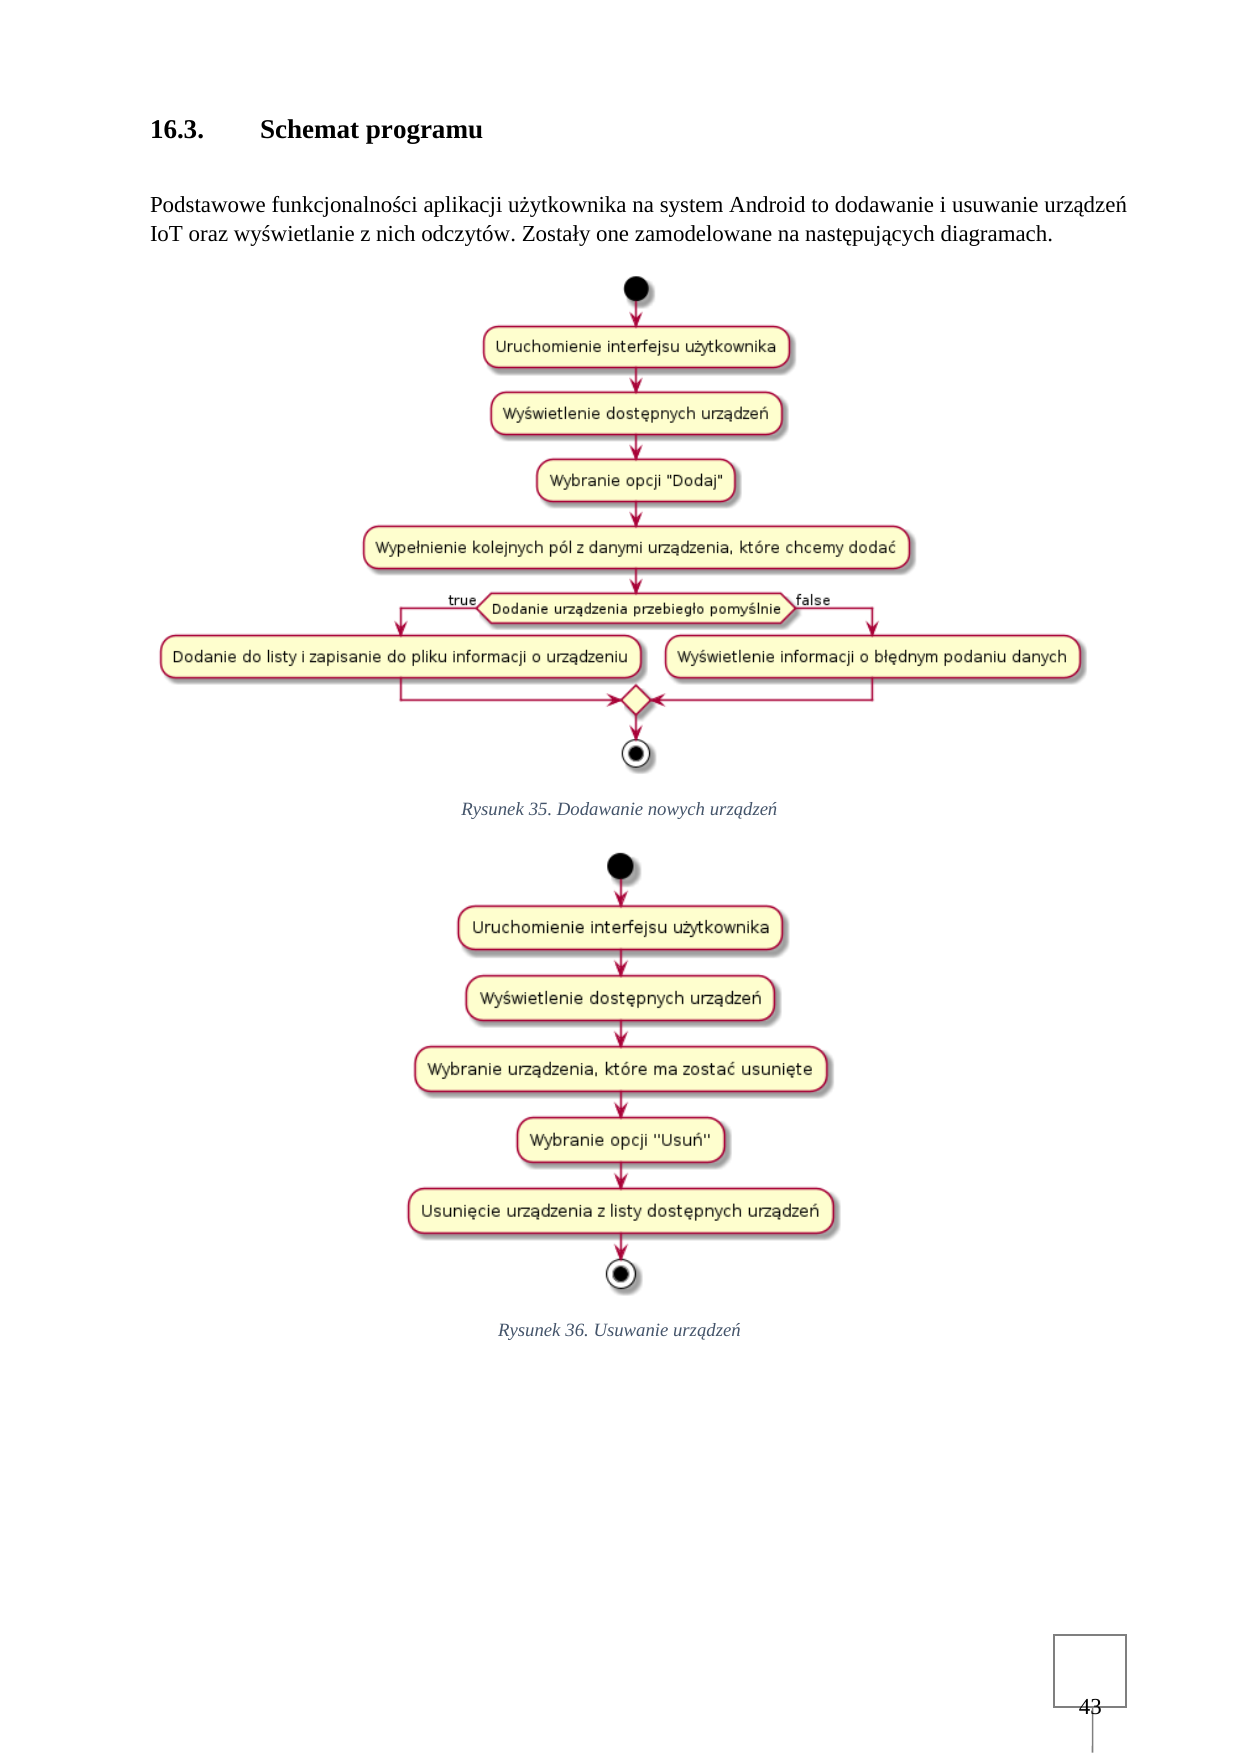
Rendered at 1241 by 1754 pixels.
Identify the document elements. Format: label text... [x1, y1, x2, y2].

picture [395, 840, 846, 1301]
picture [148, 265, 1092, 779]
subtitle Schemat programu [150, 113, 1128, 144]
text Rysunek . Dodawanie nowych urządzeń [112, 798, 1128, 819]
text Podstawowe funkcjonalności aplikacji użytkownika na system Android to dodawanie i usuwanie urządzeń IoT oraz wyświetlanie z nich odczytów. Zostały one zamodelowane na następujących diagramach. [150, 191, 1128, 246]
text Rysunek . Usuwanie urządzeń [112, 1319, 1128, 1341]
